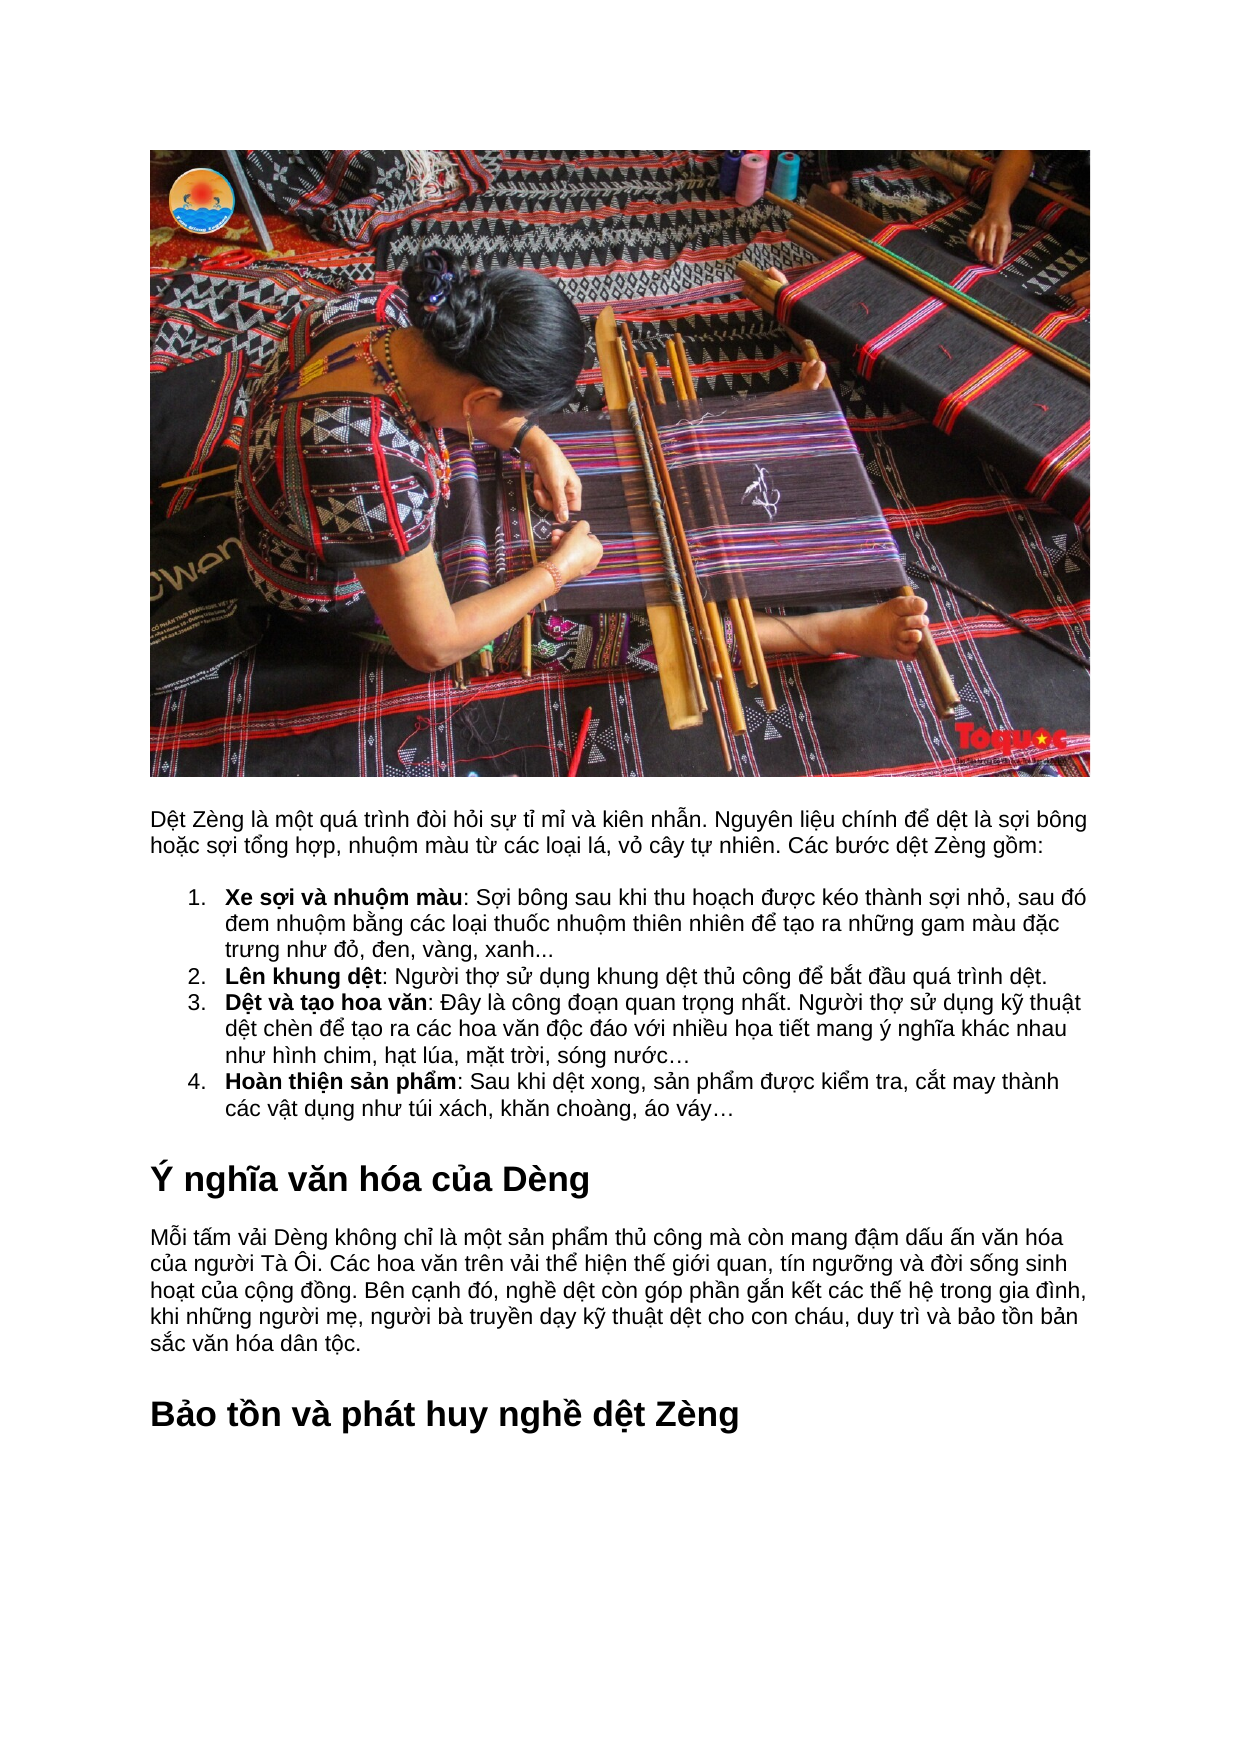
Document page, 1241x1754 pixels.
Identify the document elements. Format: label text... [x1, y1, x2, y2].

list Lên khung dệt: Người thợ sử dụng khung dệt thủ công để bắt đầu quá trình dệt. [187, 963, 1090, 989]
picture [150, 150, 1091, 777]
list Hoàn thiện sản phẩm: Sau khi dệt xong, sản phẩm được kiểm tra, cắt may thành các vật dụng như túi xách, khăn choàng, áo váy… [187, 1068, 1090, 1121]
list Xe sợi và nhuộm màu: Sợi bông sau khi thu hoạch được kéo thành sợi nhỏ, sau đó đem nhuộm bằng các loại thuốc nhuộm thiên nhiên để tạo ra những gam màu đặc trưng như đỏ, đen, vàng, xanh... [187, 884, 1090, 963]
text Dệt Zèng là một quá trình đòi hỏi sự tỉ mỉ và kiên nhẫn. Nguyên liệu chính để dệt là sợi bông hoặc sợi tổng hợp, nhuộm màu từ các loại lá, vỏ cây tự nhiên. Các bước dệt Zèng gồm: [150, 806, 1090, 859]
list Dệt và tạo hoa văn: Đây là công đoạn quan trọng nhất. Người thợ sử dụng kỹ thuật dệt chèn để tạo ra các hoa văn độc đáo với nhiều họa tiết mang ý nghĩa khác nhau như hình chim, hạt lúa, mặt trời, sóng nước… [187, 989, 1090, 1068]
text Mỗi tấm vải Dèng không chỉ là một sản phẩm thủ công mà còn mang đậm dấu ấn văn hóa của người Tà Ôi. Các hoa văn trên vải thể hiện thế giới quan, tín ngưỡng và đời sống sinh hoạt của cộng đồng. Bên cạnh đó, nghề dệt còn góp phần gắn kết các thế hệ trong gia đình, khi những người mẹ, người bà truyền dạy kỹ thuật dệt cho con cháu, duy trì và bảo tồn bản sắc văn hóa dân tộc. [150, 1224, 1090, 1356]
subtitle Bảo tồn và phát huy nghề dệt Zèng [150, 1393, 1090, 1434]
subtitle Ý nghĩa văn hóa của Dèng [150, 1158, 1090, 1199]
